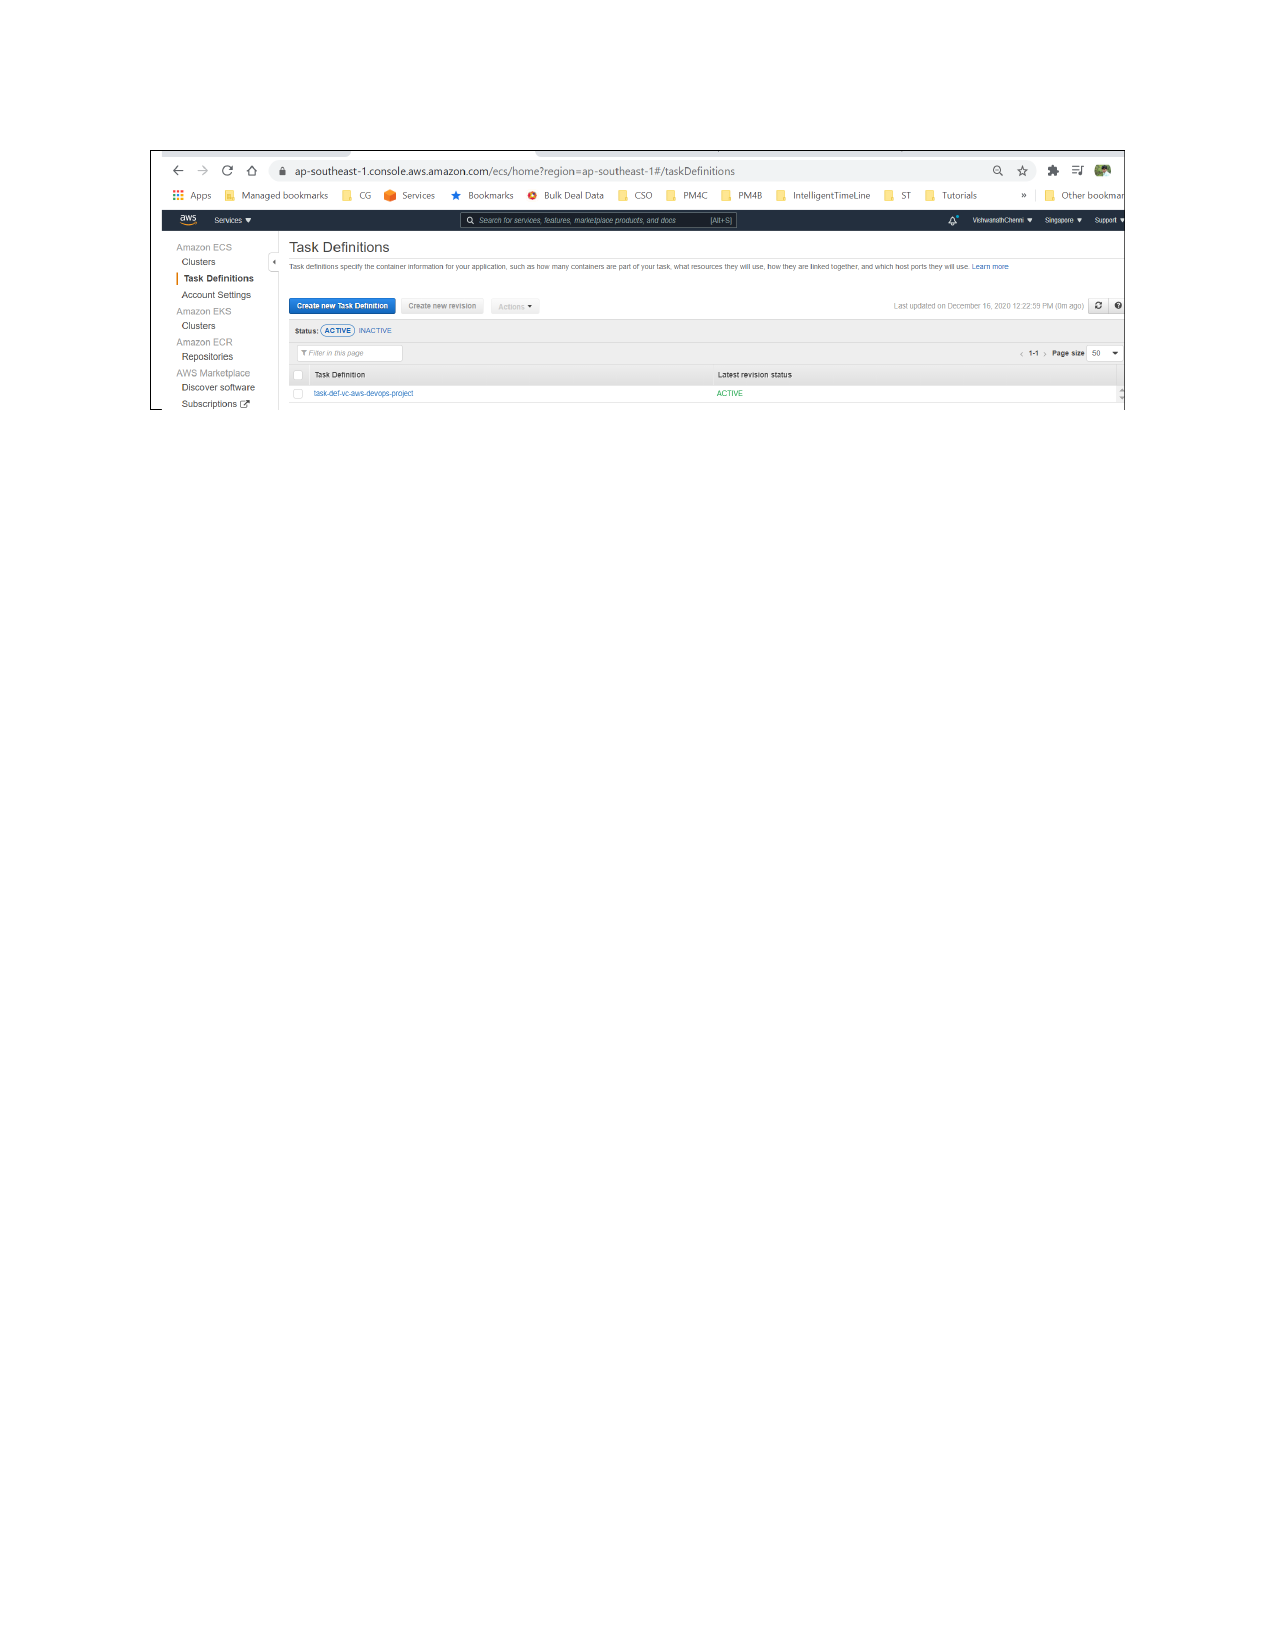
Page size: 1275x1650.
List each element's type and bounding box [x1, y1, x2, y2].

picture [161, 151, 1125, 410]
table_cell [151, 151, 161, 409]
